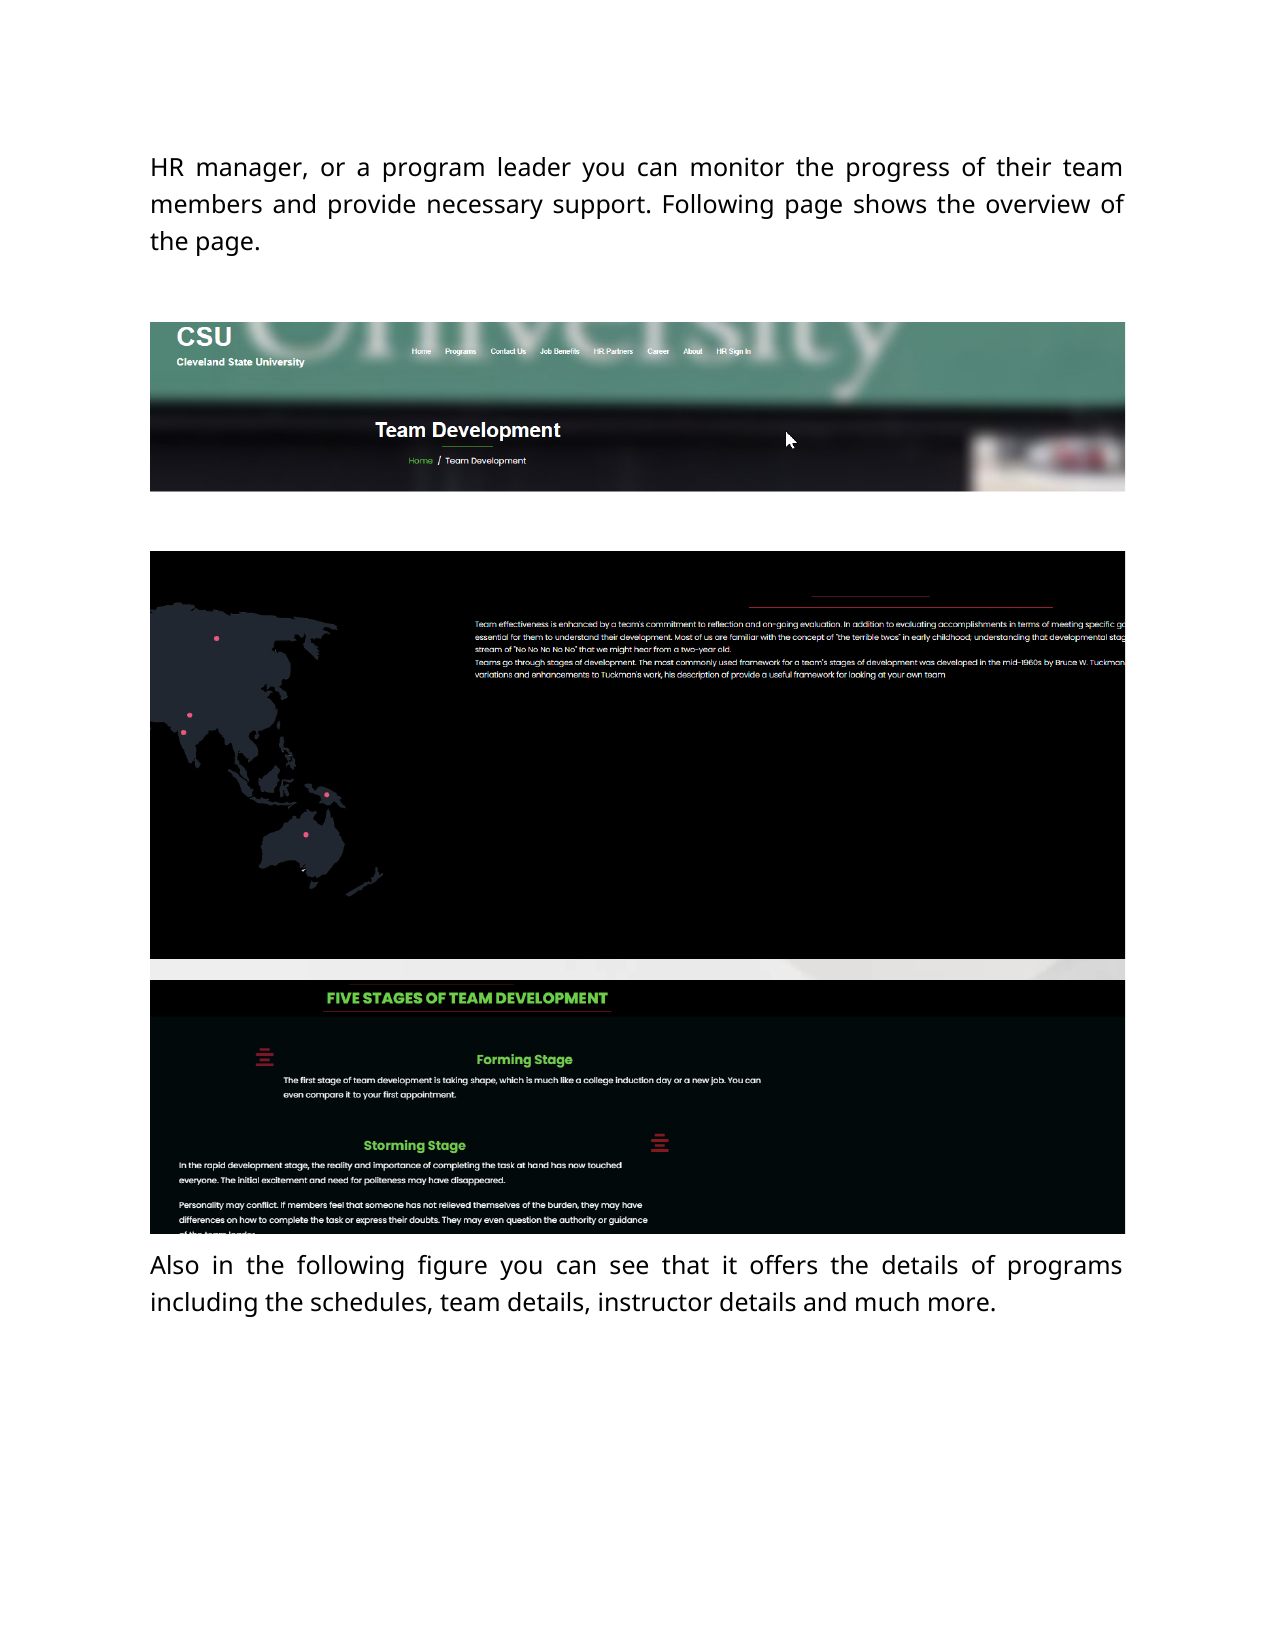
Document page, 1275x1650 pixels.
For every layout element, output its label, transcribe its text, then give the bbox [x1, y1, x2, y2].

picture [150, 322, 1125, 1234]
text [150, 150, 1125, 258]
text Also in the following figure you can see that it offers the details of programs including the schedules, team details, instructor details and much more. [150, 1248, 1125, 1319]
